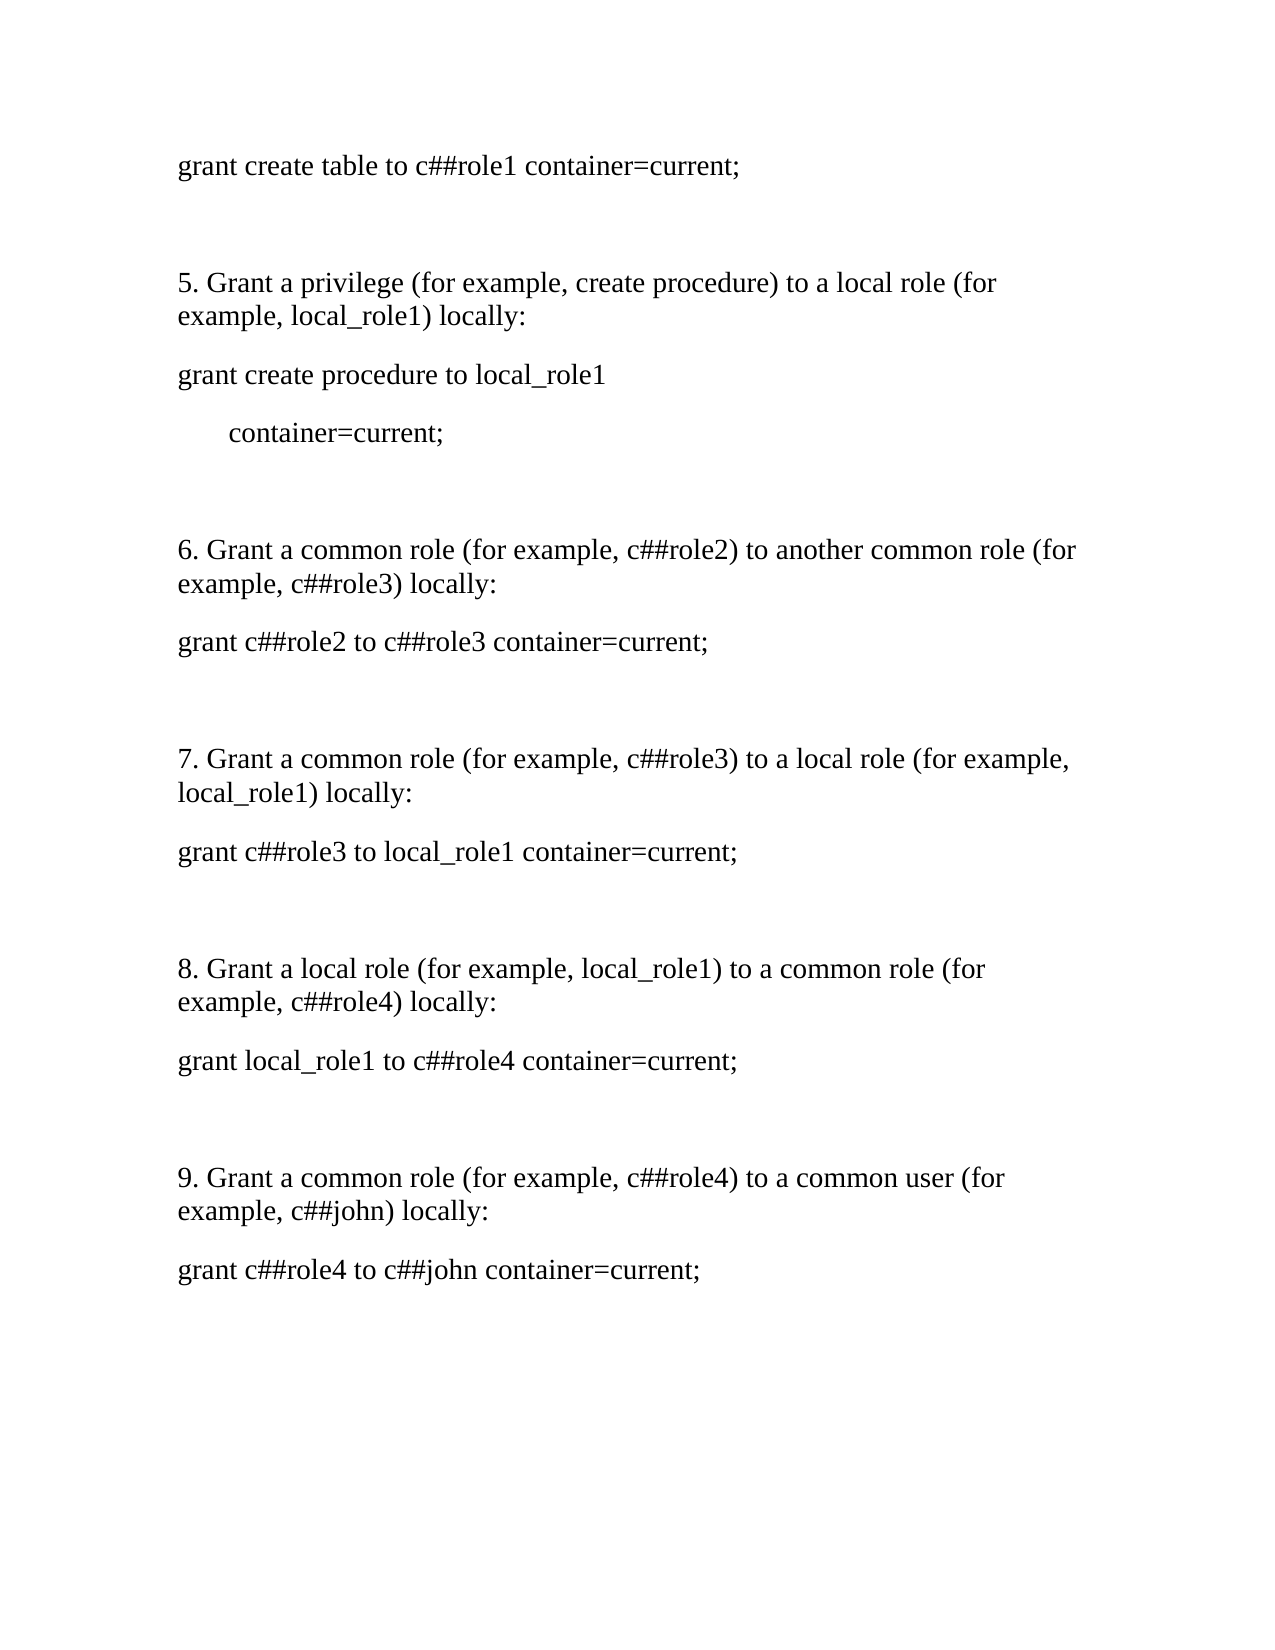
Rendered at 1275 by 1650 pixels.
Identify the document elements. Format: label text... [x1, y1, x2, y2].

text 5. Grant a privilege (for example, create procedure) to a local role (for example, local_role1) locally: [177, 265, 1098, 332]
text grant create table to c##role1 container=current; [177, 148, 1098, 181]
text grant c##role2 to c##role3 container=current; [177, 624, 1098, 658]
text grant local_role1 to c##role4 container=current; [177, 1043, 1098, 1076]
text 6. Grant a common role (for example, c##role2) to another common role (for example, c##role3) locally: [177, 532, 1098, 599]
text container=current; [177, 415, 1098, 449]
text grant c##role3 to local_role1 container=current; [177, 834, 1098, 867]
text grant c##role4 to c##john container=current; [177, 1252, 1098, 1286]
text grant create procedure to local_role1 [177, 357, 1098, 390]
text 8. Grant a local role (for example, local_role1) to a common role (for example, c##role4) locally: [177, 951, 1098, 1018]
text 9. Grant a common role (for example, c##role4) to a common user (for example, c##john) locally: [177, 1160, 1098, 1227]
text 7. Grant a common role (for example, c##role3) to a local role (for example, local_role1) locally: [177, 742, 1098, 809]
